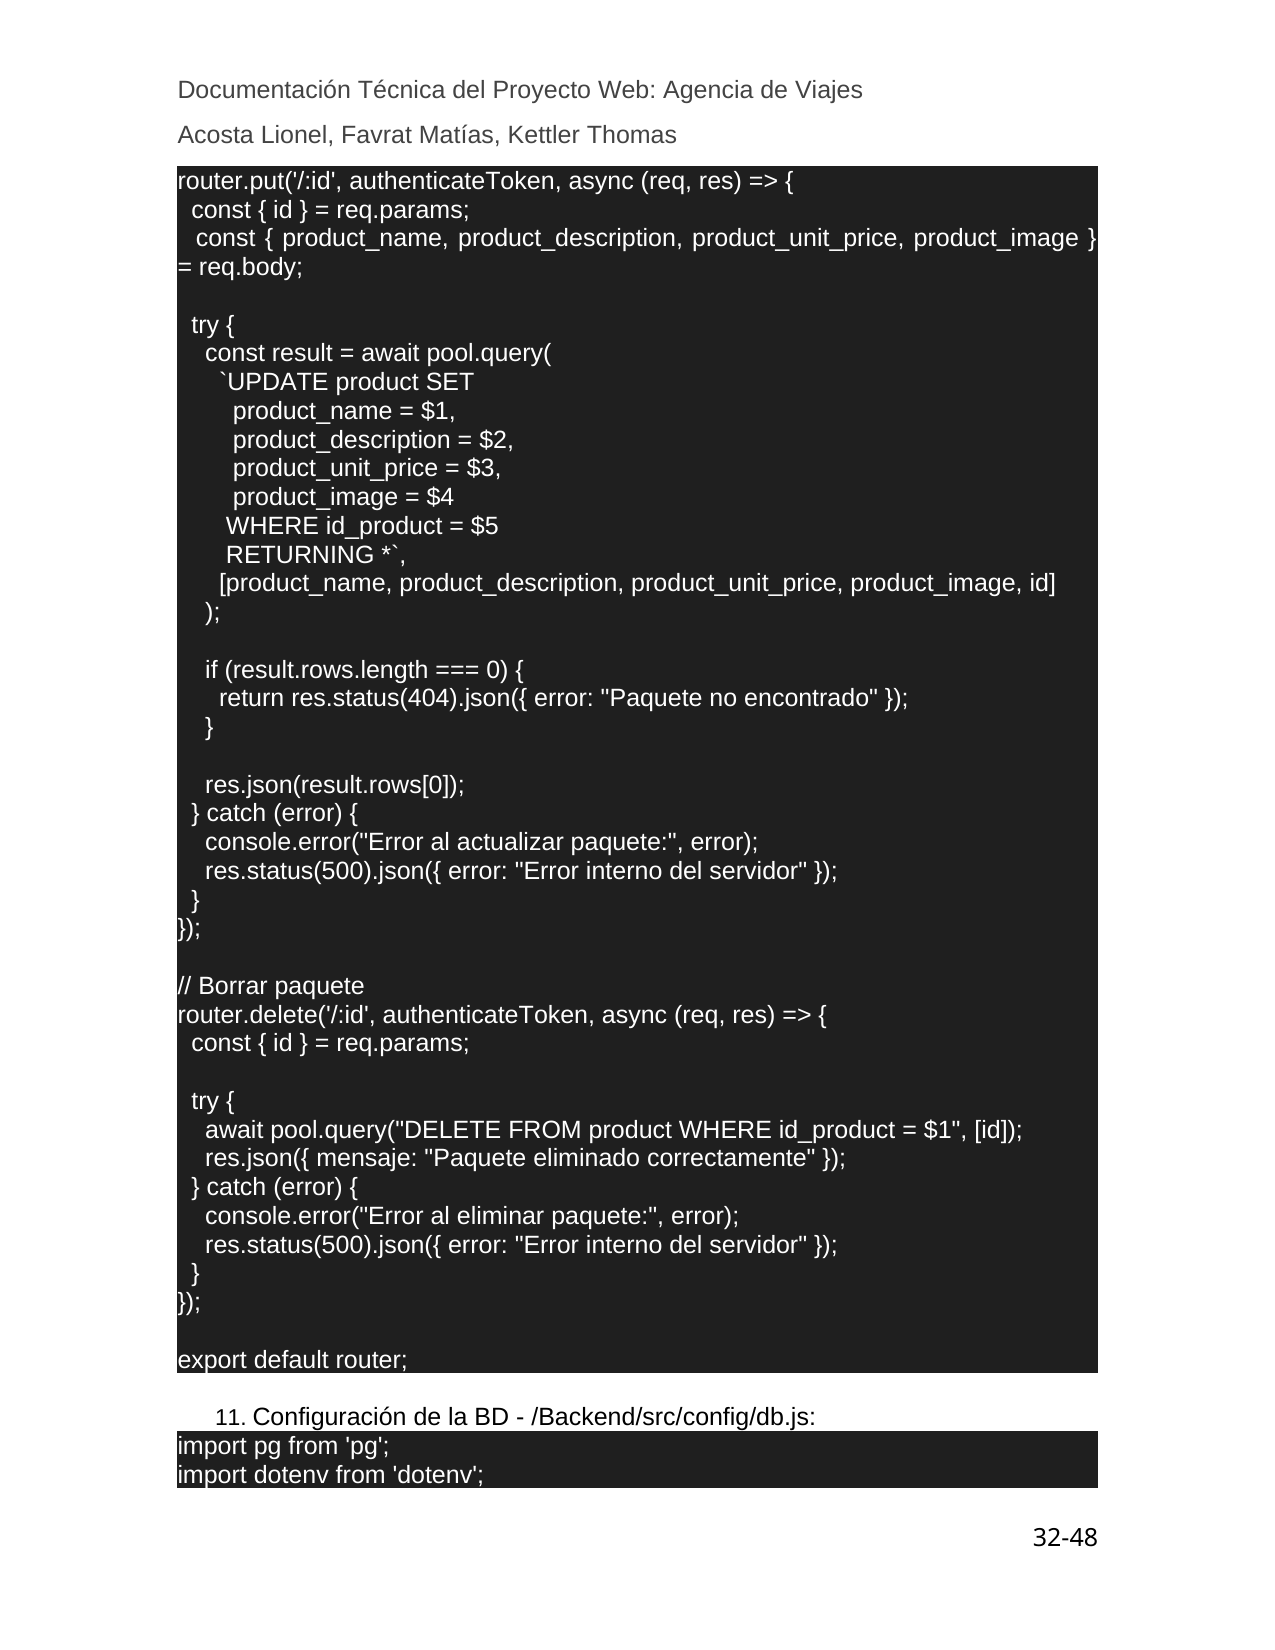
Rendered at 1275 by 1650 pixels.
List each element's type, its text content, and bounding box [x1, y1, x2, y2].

text await pool.query("DELETE FROM product WHERE id_product = $1", [id]); [177, 1114, 1098, 1143]
text product_name = $1, [177, 396, 1098, 424]
text return res.status(404).json({ error: "Paquete no encontrado" }); [177, 683, 1098, 712]
text `UPDATE product SET [177, 367, 1098, 396]
text } [177, 884, 1098, 913]
text try { [177, 309, 1098, 338]
text const result = await pool.query( [177, 338, 1098, 367]
text [product_name, product_description, product_unit_price, product_image, id] [177, 568, 1098, 597]
text const { id } = req.params; [177, 194, 1098, 223]
text res.status(500).json({ error: "Error interno del servidor" }); [177, 1229, 1098, 1258]
text console.error("Error al actualizar paquete:", error); [177, 827, 1098, 856]
text const { id } = req.params; [177, 1028, 1098, 1057]
text if (result.rows.length === 0) { [177, 654, 1098, 683]
text ); [177, 597, 1098, 626]
text } [177, 712, 1098, 741]
text }); [177, 1287, 1098, 1316]
text } catch (error) { [177, 1172, 1098, 1201]
text // Borrar paquete [177, 971, 1098, 999]
text res.json(result.rows[0]); [177, 769, 1098, 798]
text const { product_name, product_description, product_unit_price, product_image } = req.body; [177, 223, 1098, 281]
text router.delete('/:id', authenticateToken, async (req, res) => { [177, 999, 1098, 1028]
text WHERE id_product = $5 [177, 511, 1098, 539]
text import dotenv from 'dotenv'; [177, 1459, 1098, 1488]
text res.json({ mensaje: "Paquete eliminado correctamente" }); [177, 1143, 1098, 1172]
text product_image = $4 [177, 482, 1098, 511]
text import pg from 'pg'; [177, 1431, 1098, 1459]
text router.put('/:id', authenticateToken, async (req, res) => { [177, 166, 1098, 194]
text } catch (error) { [177, 798, 1098, 827]
text }); [177, 913, 1098, 942]
text console.error("Error al eliminar paquete:", error); [177, 1201, 1098, 1229]
text product_unit_price = $3, [177, 453, 1098, 482]
text res.status(500).json({ error: "Error interno del servidor" }); [177, 856, 1098, 884]
text product_description = $2, [177, 424, 1098, 453]
text } [177, 1258, 1098, 1287]
text export default router; [177, 1344, 1098, 1373]
text RETURNING *`, [177, 539, 1098, 568]
subtitle Configuración de la BD - /Backend/src/config/db.js: [215, 1402, 1098, 1431]
text try { [177, 1086, 1098, 1114]
